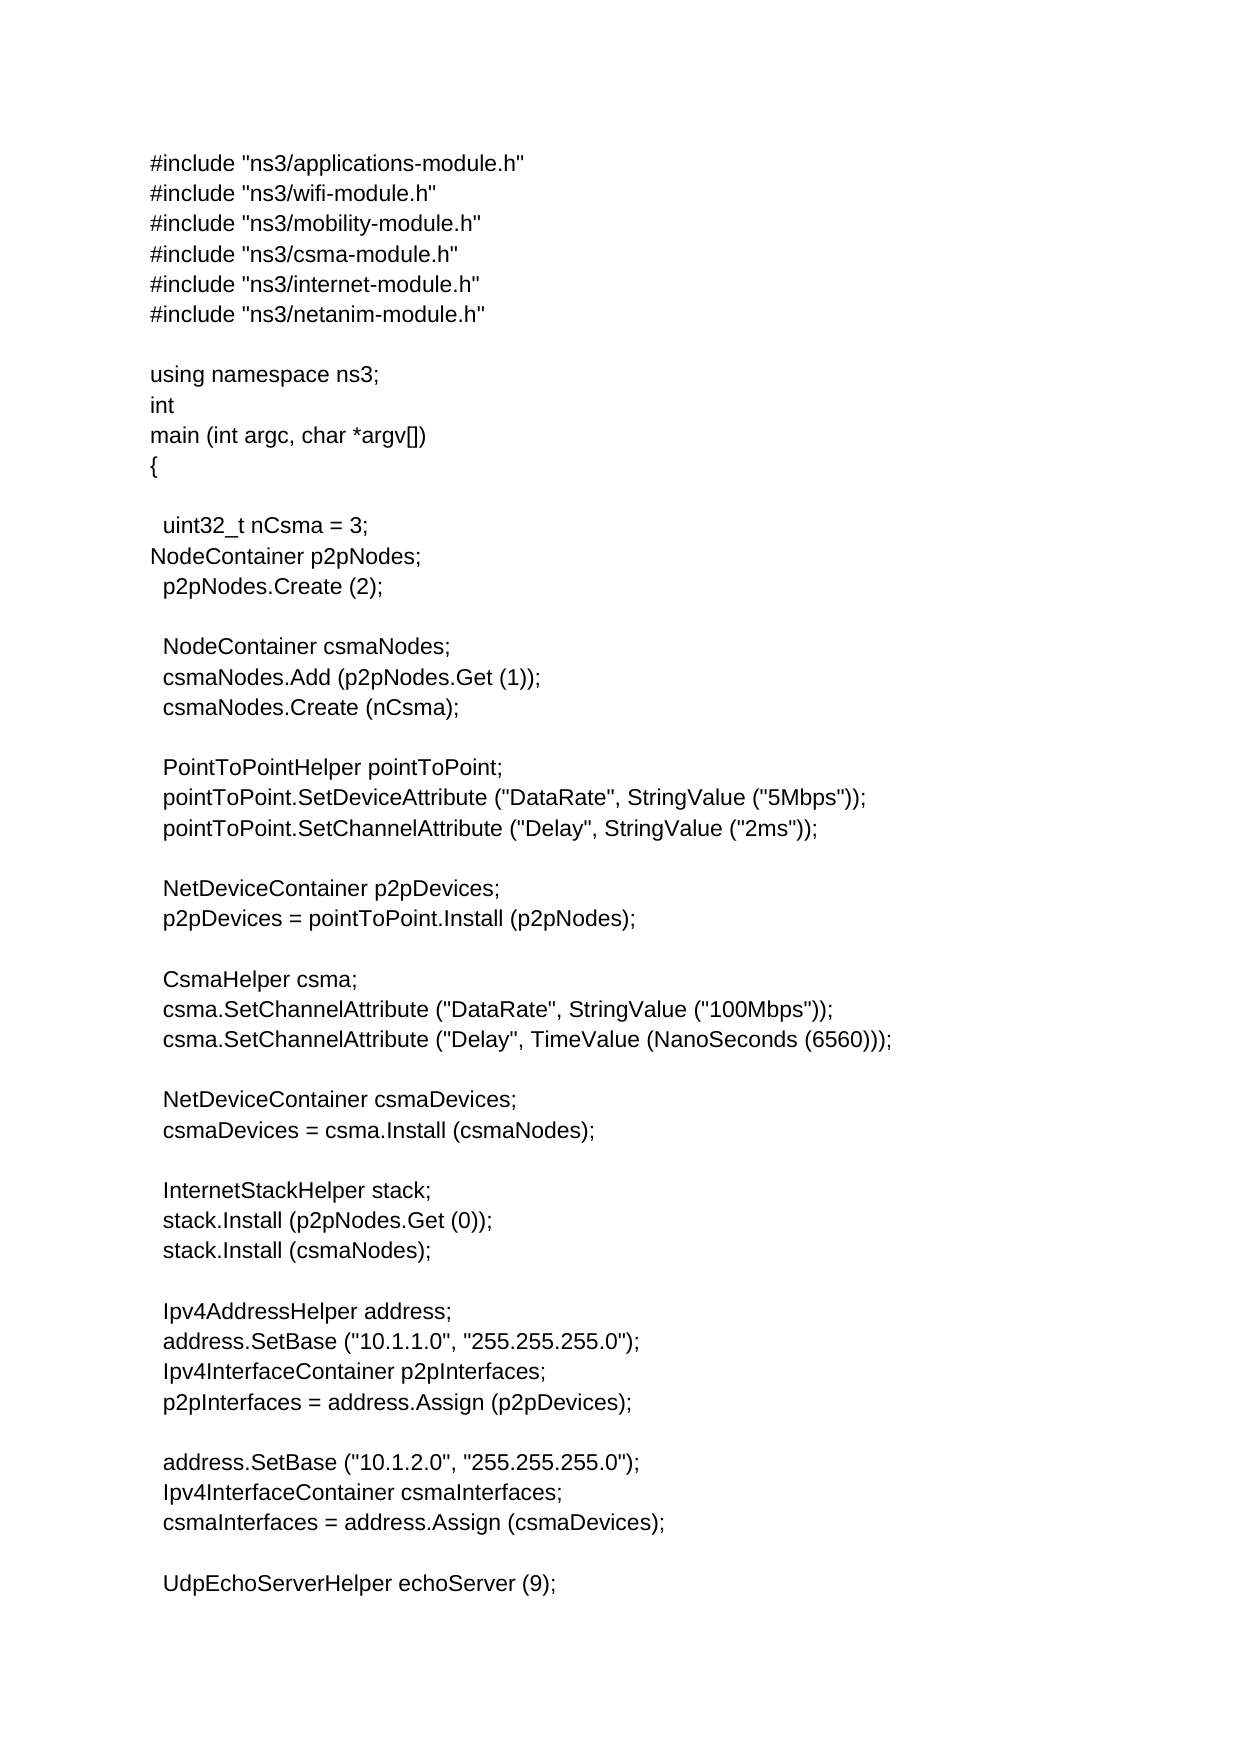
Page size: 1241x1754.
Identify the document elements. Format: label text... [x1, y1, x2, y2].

text address.SetBase ("10.1.2.0", "255.255.255.0"); [150, 1449, 1090, 1475]
text csma.SetChannelAttribute ("DataRate", StringValue ("100Mbps")); [150, 996, 1090, 1022]
text { [150, 452, 1090, 478]
text p2pInterfaces = address.Assign (p2pDevices); [150, 1388, 1090, 1415]
text NodeContainer p2pNodes; [150, 543, 1090, 569]
text UdpEchoServerHelper echoServer (9); [150, 1570, 1090, 1596]
text #include "ns3/internet-module.h" [150, 271, 1090, 297]
text using namespace ns3; [150, 361, 1090, 388]
text InternetStackHelper stack; [150, 1177, 1090, 1203]
text #include "ns3/csma-module.h" [150, 241, 1090, 267]
text main (int argc, char *argv[]) [150, 422, 1090, 448]
text NetDeviceContainer csmaDevices; [150, 1086, 1090, 1113]
text pointToPoint.SetDeviceAttribute ("DataRate", StringValue ("5Mbps")); [150, 784, 1090, 811]
text #include "ns3/wifi-module.h" [150, 180, 1090, 207]
text Ipv4InterfaceContainer csmaInterfaces; [150, 1479, 1090, 1506]
text pointToPoint.SetChannelAttribute ("Delay", StringValue ("2ms")); [150, 814, 1090, 841]
text Ipv4InterfaceContainer p2pInterfaces; [150, 1358, 1090, 1385]
text p2pNodes.Create (2); [150, 573, 1090, 599]
text #include "ns3/netanim-module.h" [150, 301, 1090, 327]
text #include "ns3/mobility-module.h" [150, 210, 1090, 237]
text csmaNodes.Create (nCsma); [150, 694, 1090, 720]
text csmaDevices = csma.Install (csmaNodes); [150, 1117, 1090, 1143]
text CsmaHelper csma; [150, 966, 1090, 992]
text NodeContainer csmaNodes; [150, 633, 1090, 660]
text csmaInterfaces = address.Assign (csmaDevices); [150, 1509, 1090, 1536]
text p2pDevices = pointToPoint.Install (p2pNodes); [150, 905, 1090, 932]
text Ipv4AddressHelper address; [150, 1298, 1090, 1324]
text PointToPointHelper pointToPoint; [150, 754, 1090, 781]
text csma.SetChannelAttribute ("Delay", TimeValue (NanoSeconds (6560))); [150, 1026, 1090, 1052]
text #include "ns3/applications-module.h" [150, 150, 1090, 176]
text address.SetBase ("10.1.1.0", "255.255.255.0"); [150, 1328, 1090, 1354]
text uint32_t nCsma = 3; [150, 512, 1090, 539]
text int [150, 392, 1090, 418]
text csmaNodes.Add (p2pNodes.Get (1)); [150, 663, 1090, 690]
text stack.Install (p2pNodes.Get (0)); [150, 1207, 1090, 1234]
text stack.Install (csmaNodes); [150, 1237, 1090, 1264]
text NetDeviceContainer p2pDevices; [150, 875, 1090, 901]
